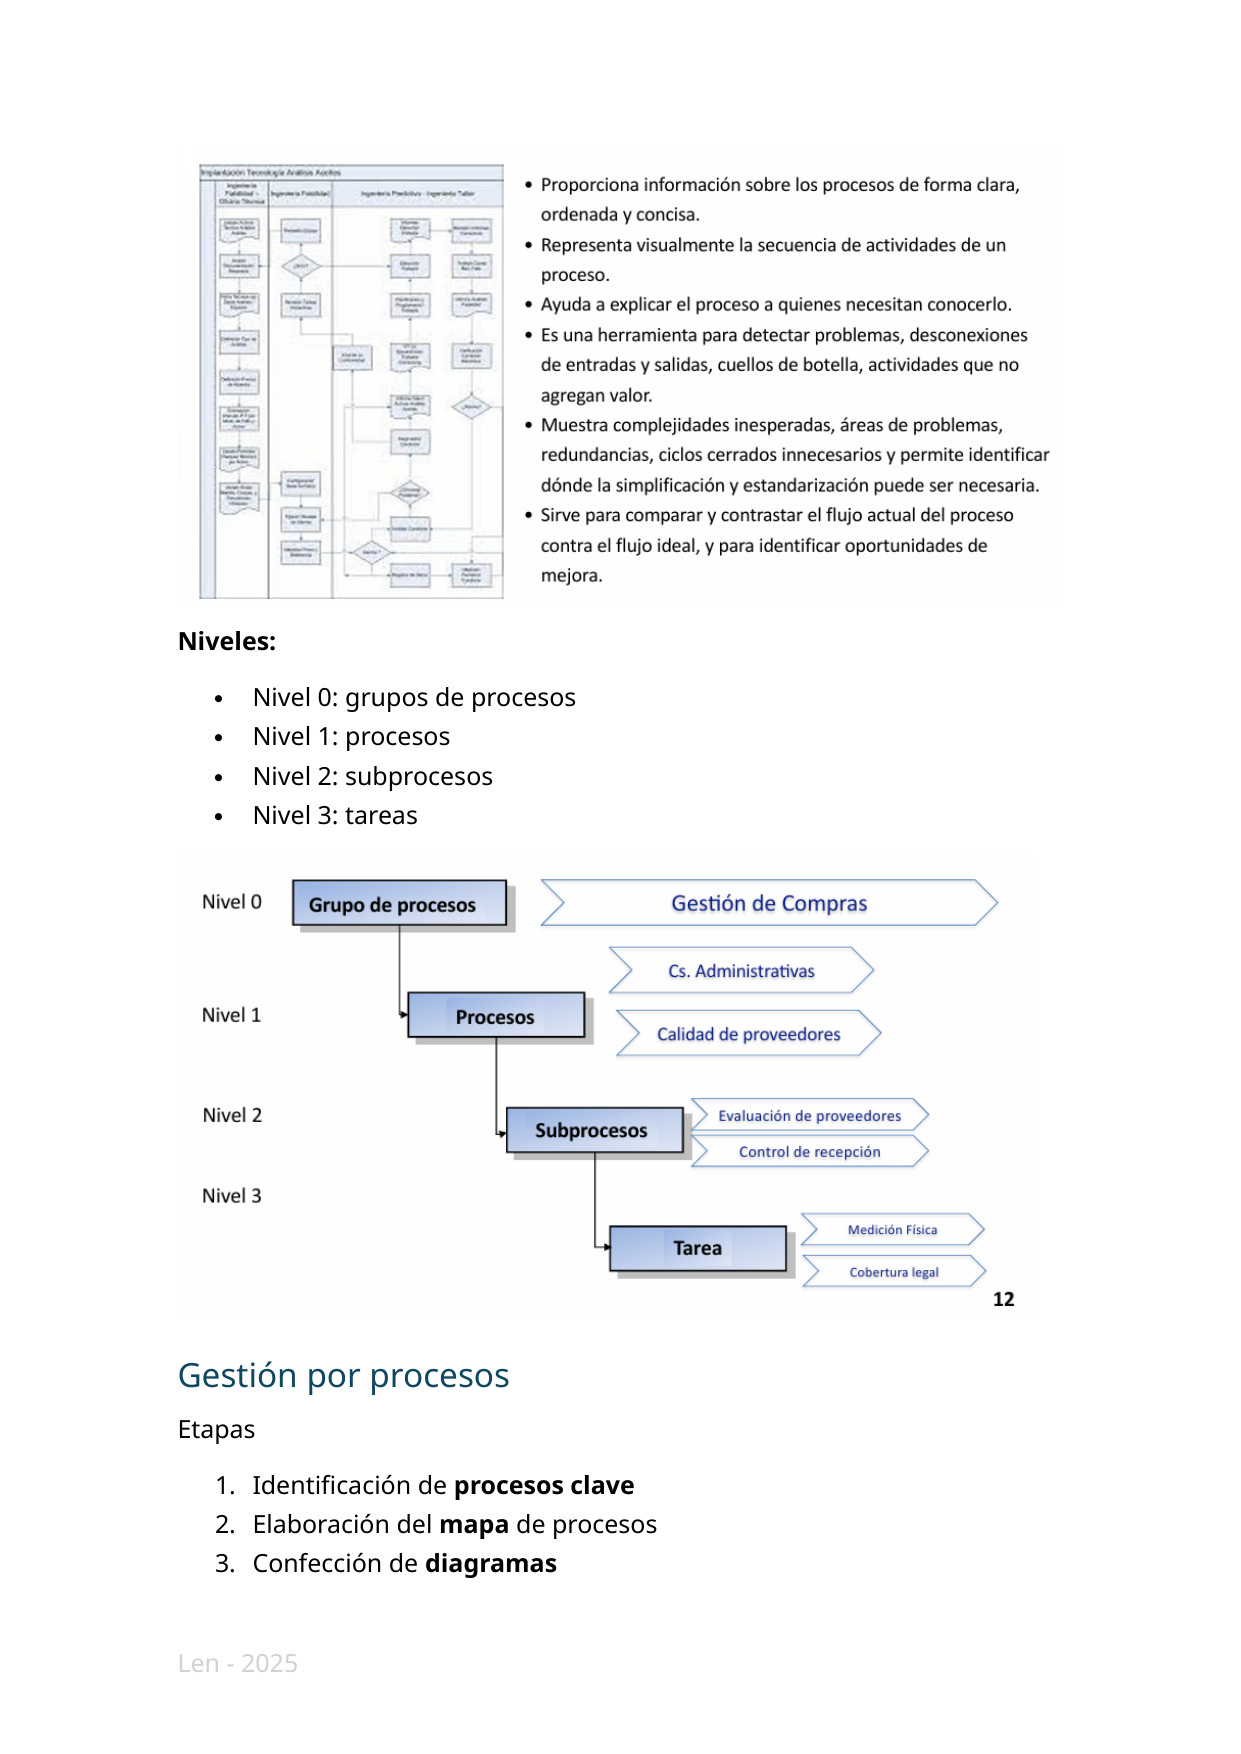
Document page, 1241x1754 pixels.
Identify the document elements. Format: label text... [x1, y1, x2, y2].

picture [177, 147, 1063, 603]
text Etapas [177, 1412, 1063, 1446]
list Elaboración del mapa de procesos [215, 1507, 1063, 1541]
list Nivel 3: tareas [215, 797, 1063, 831]
list Nivel 2: subprocesos [215, 758, 1063, 792]
picture [177, 853, 1063, 1330]
text Niveles: [177, 624, 1063, 658]
list Confección de diagramas [215, 1546, 1063, 1580]
list Nivel 0: grupos de procesos [215, 680, 1063, 714]
subtitle Gestión por procesos [177, 1351, 1063, 1397]
list Identificación de procesos clave [215, 1468, 1063, 1502]
list Nivel 1: procesos [215, 719, 1063, 753]
